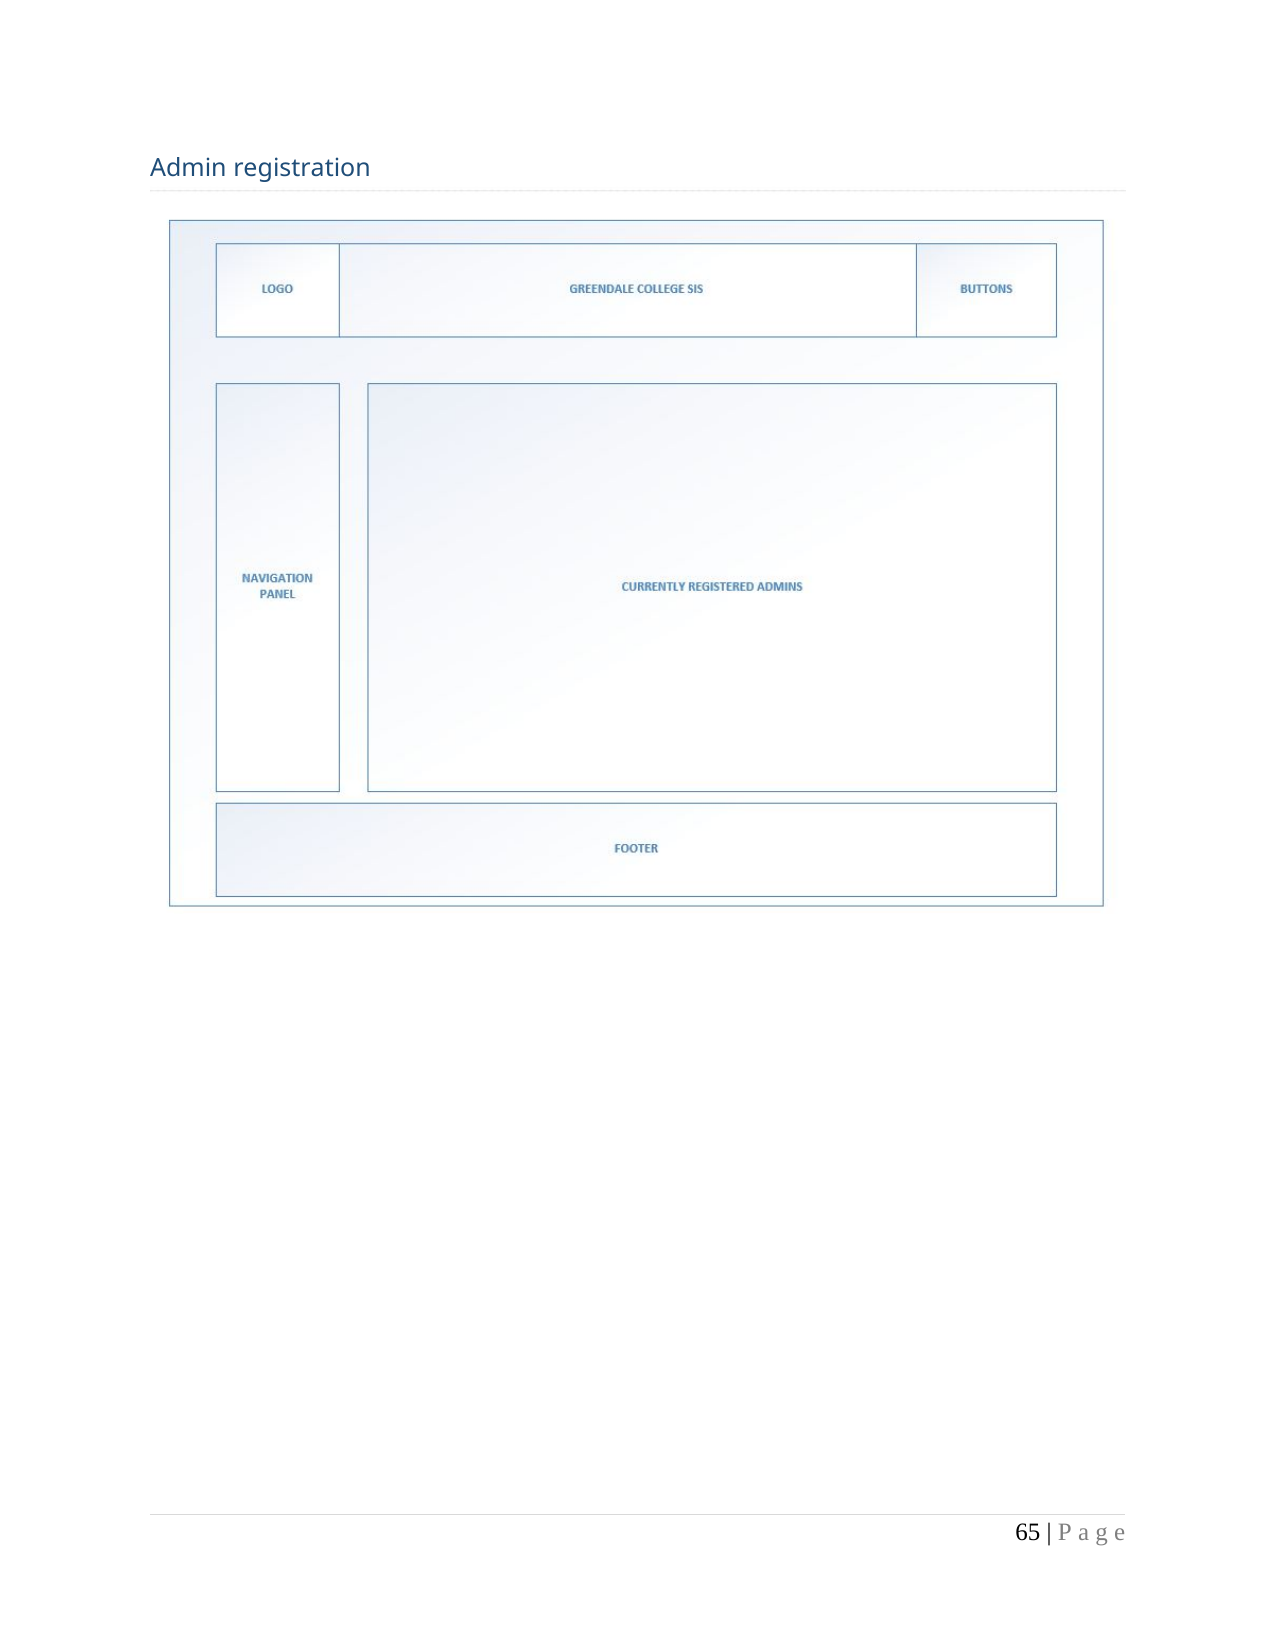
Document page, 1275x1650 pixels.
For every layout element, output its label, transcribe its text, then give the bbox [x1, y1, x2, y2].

subtitle Admin registration [150, 150, 1125, 184]
picture [150, 186, 1126, 914]
